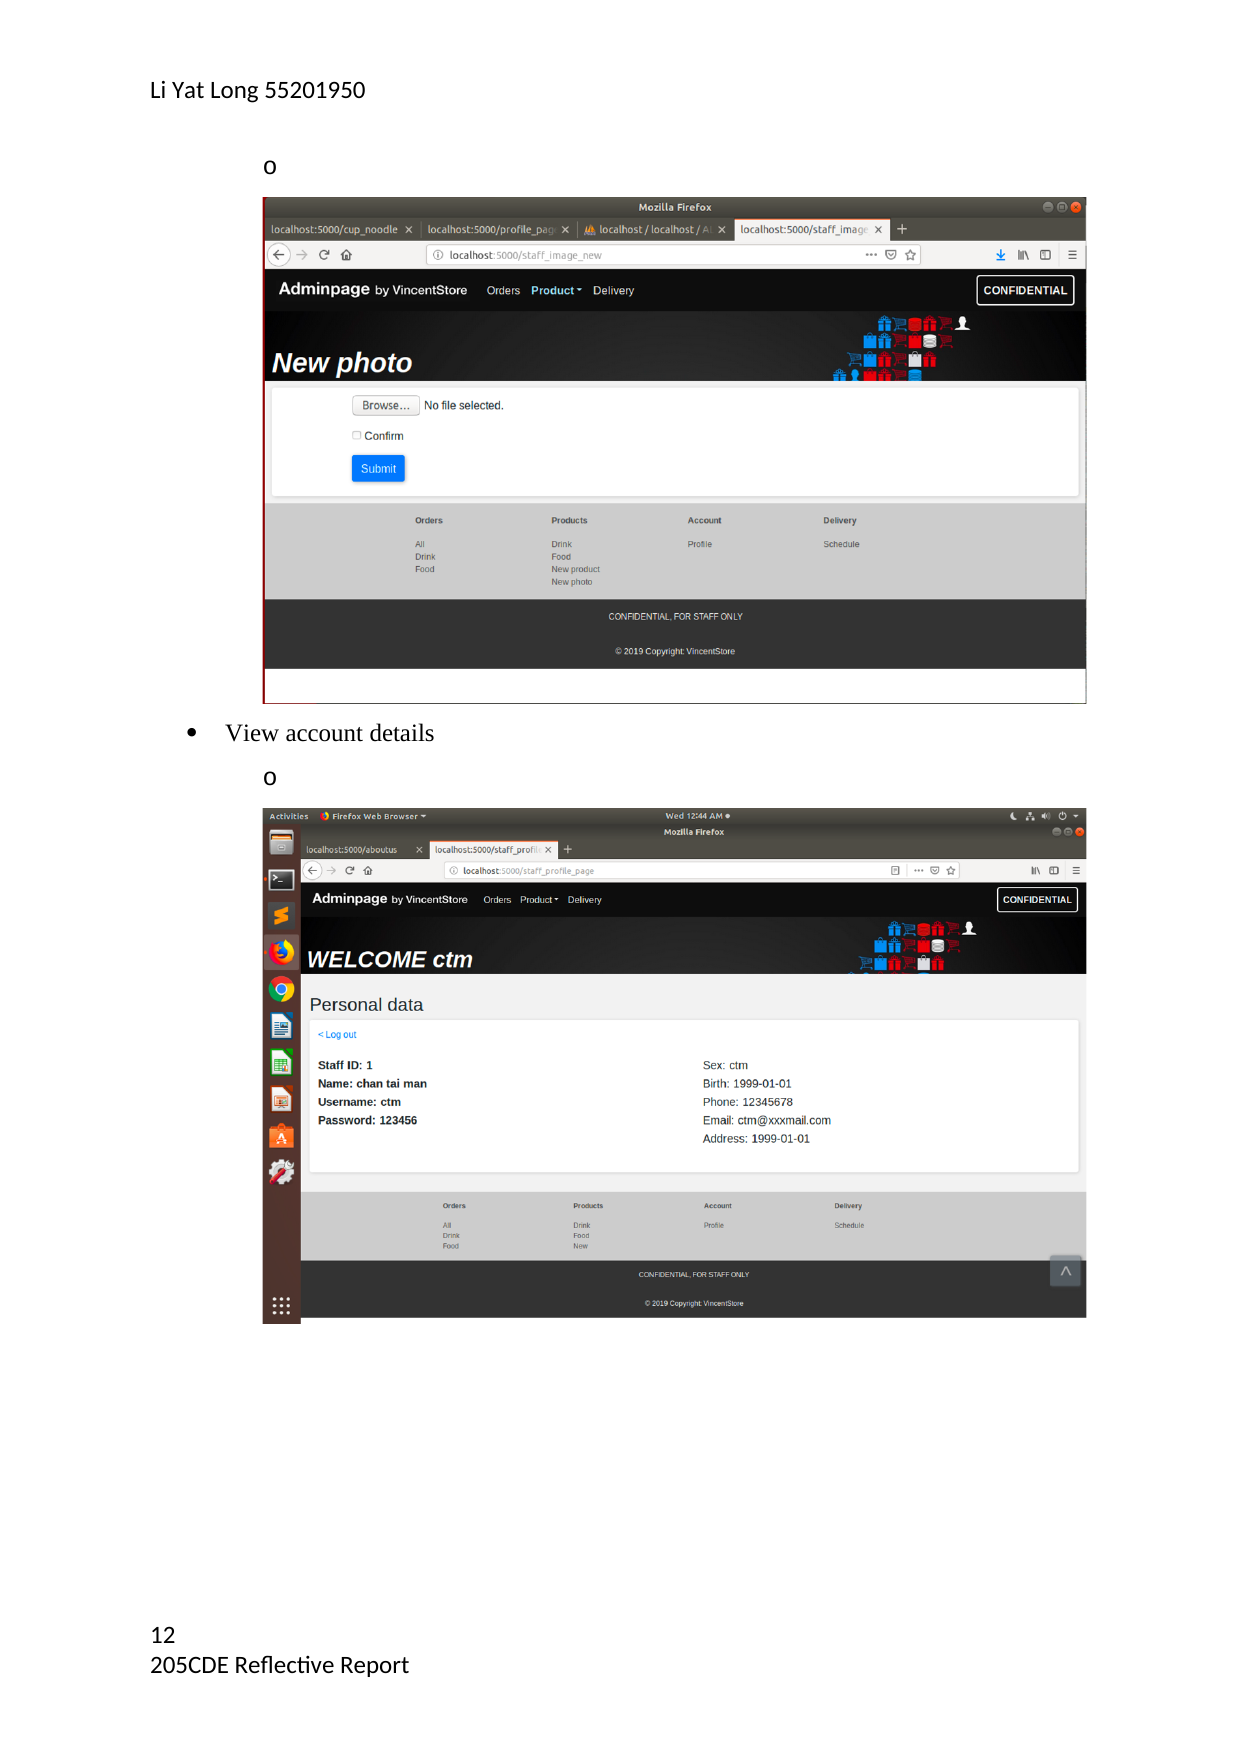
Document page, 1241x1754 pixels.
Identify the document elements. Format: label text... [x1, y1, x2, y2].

picture [262, 808, 1087, 1324]
list View account details [187, 718, 1090, 747]
picture [262, 197, 1087, 704]
